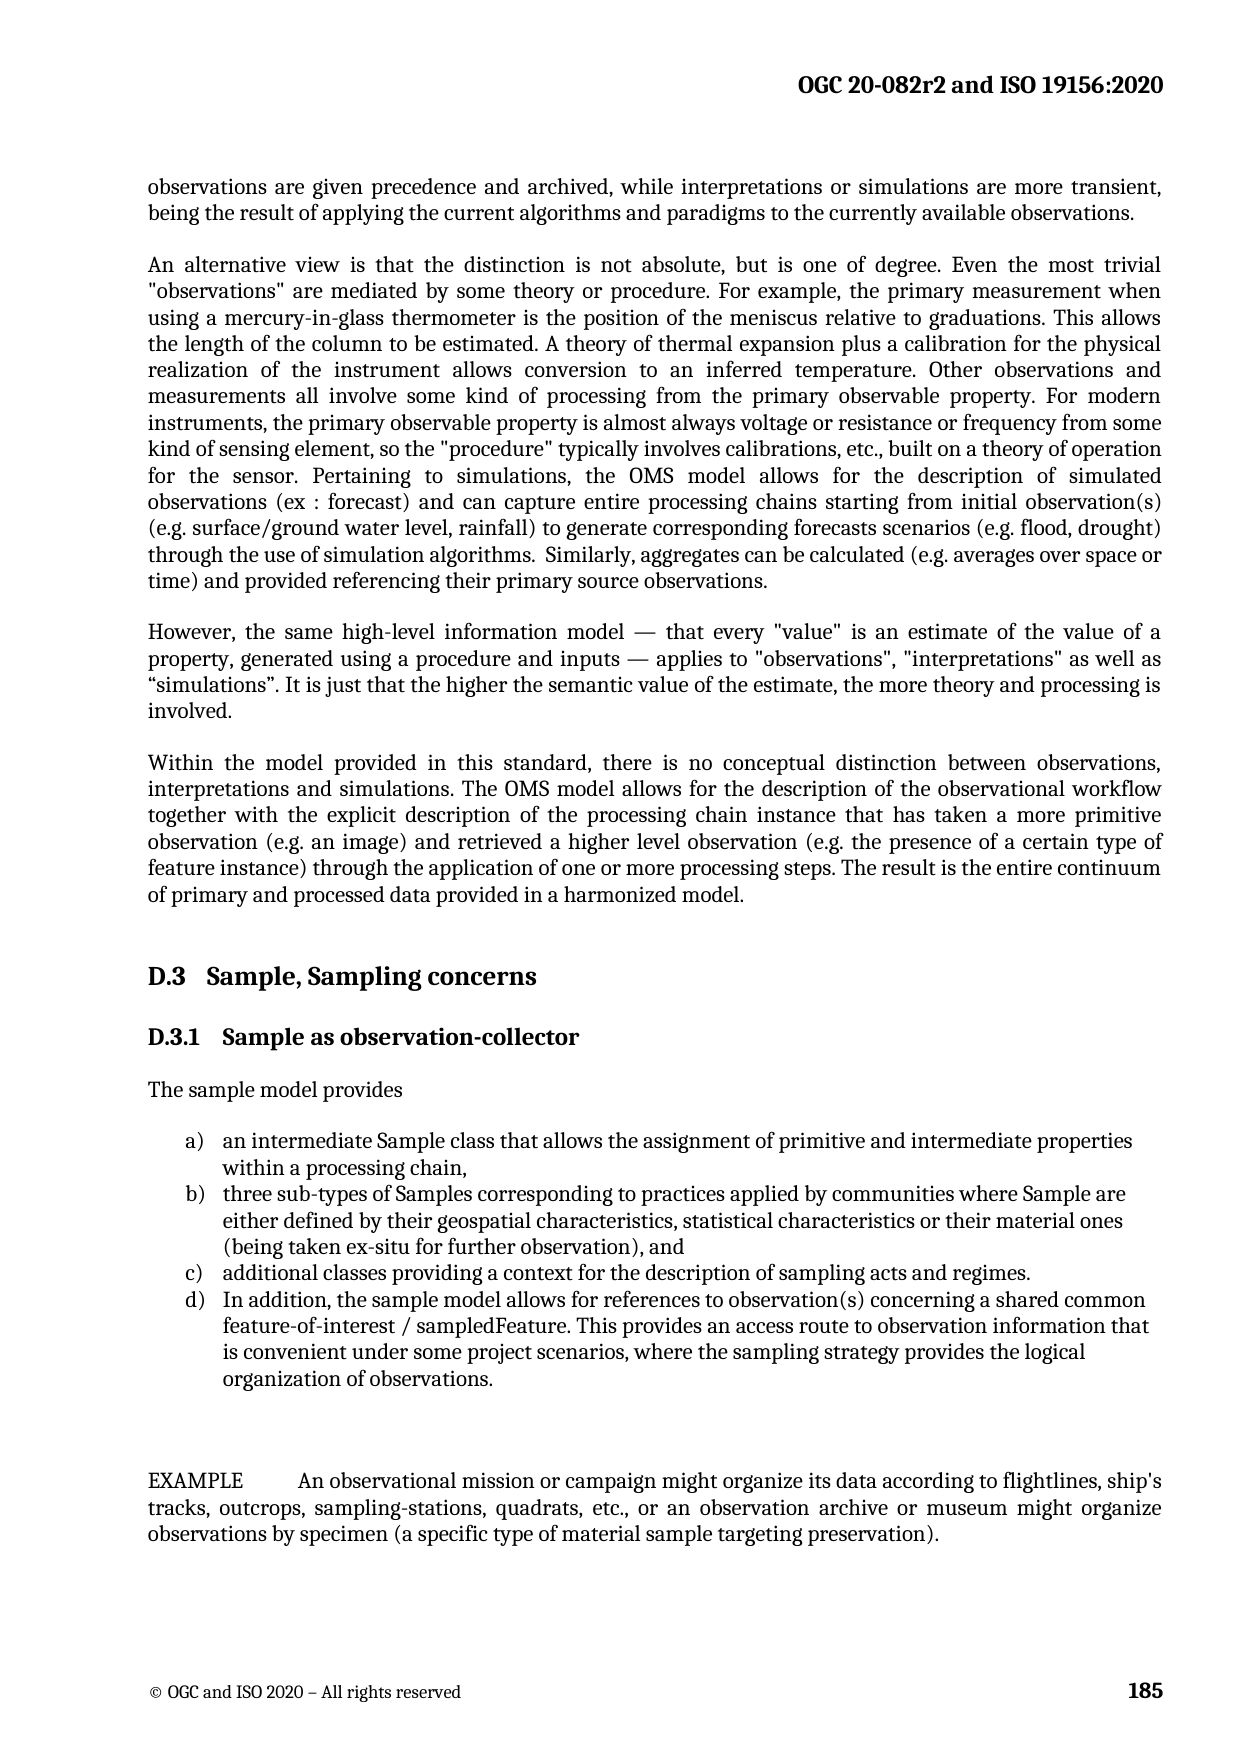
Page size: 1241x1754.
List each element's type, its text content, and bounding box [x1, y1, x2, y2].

text Sample as observation-collector [148, 1023, 1163, 1052]
list an intermediate Sample class that allows the assignment of primitive and intermediate properties within a processing chain, [185, 1128, 1163, 1181]
list three sub-types of Samples corresponding to practices applied by communities where Sample are either defined by their geospatial characteristics, statistical characteristics or their material ones (being taken ex-situ for further observation), and [185, 1181, 1163, 1260]
text Within the model provided in this standard, there is no conceptual distinction between observations, interpretations and simulations. The OMS model allows for the description of the observational workflow together with the explicit description of the processing chain instance that has taken a more primitive observation (e.g. an image) and retrieved a higher level observation (e.g. the presence of a certain type of feature instance) through the application of one or more processing steps. The result is the entire continuum of primary and processed data provided in a harmonized model. [148, 749, 1163, 908]
text However, the same high-level information model — that every "value" is an estimate of the value of a property, generated using a procedure and inputs — applies to "observations", "interpretations" as well as “simulations”. It is just that the higher the semantic value of the estimate, the more theory and processing is involved. [148, 619, 1163, 724]
text The sample model provides [148, 1077, 1163, 1103]
list additional classes providing a context for the description of sampling acts and regimes. [185, 1260, 1163, 1286]
text An alternative view is that the distinction is not absolute, but is one of degree. Even the most trivial "observations" are mediated by some theory or procedure. For example, the primary measurement when using a mercury-in-glass thermometer is the position of the meniscus relative to graduations. This allows the length of the column to be estimated. A theory of thermal expansion plus a calibration for the physical realization of the instrument allows conversion to an inferred temperature. Other observations and measurements all involve some kind of processing from the primary observable property. For modern instruments, the primary observable property is almost always voltage or resistance or frequency from some kind of sensing element, so the "procedure" typically involves calibrations, etc., built on a theory of operation for the sensor. Pertaining to simulations, the OMS model allows for the description of simulated observations (ex : forecast) and can capture entire processing chains starting from initial observation(s) (e.g. surface/ground water level, rainfall) to generate corresponding forecasts scenarios (e.g. flood, drought) through the use of simulation algorithms. Similarly, aggregates can be calculated (e.g. averages over space or time) and provided referencing their primary source observations. [148, 252, 1163, 594]
text Sample, Sampling concerns [148, 961, 1163, 992]
text EXAMPLE An observational mission or campaign might organize its data according to flightlines, ship's tracks, outcrops, sampling-stations, quadrats, etc., or an observation archive or museum might organize observations by specimen (a specific type of material sample targeting preservation). [148, 1468, 1163, 1547]
list In addition, the sample model allows for references to observation(s) concerning a shared common feature-of-interest / sampledFeature. This provides an access route to observation information that is convenient under some project scenarios, where the sampling strategy provides the logical organization of observations. [185, 1286, 1163, 1392]
